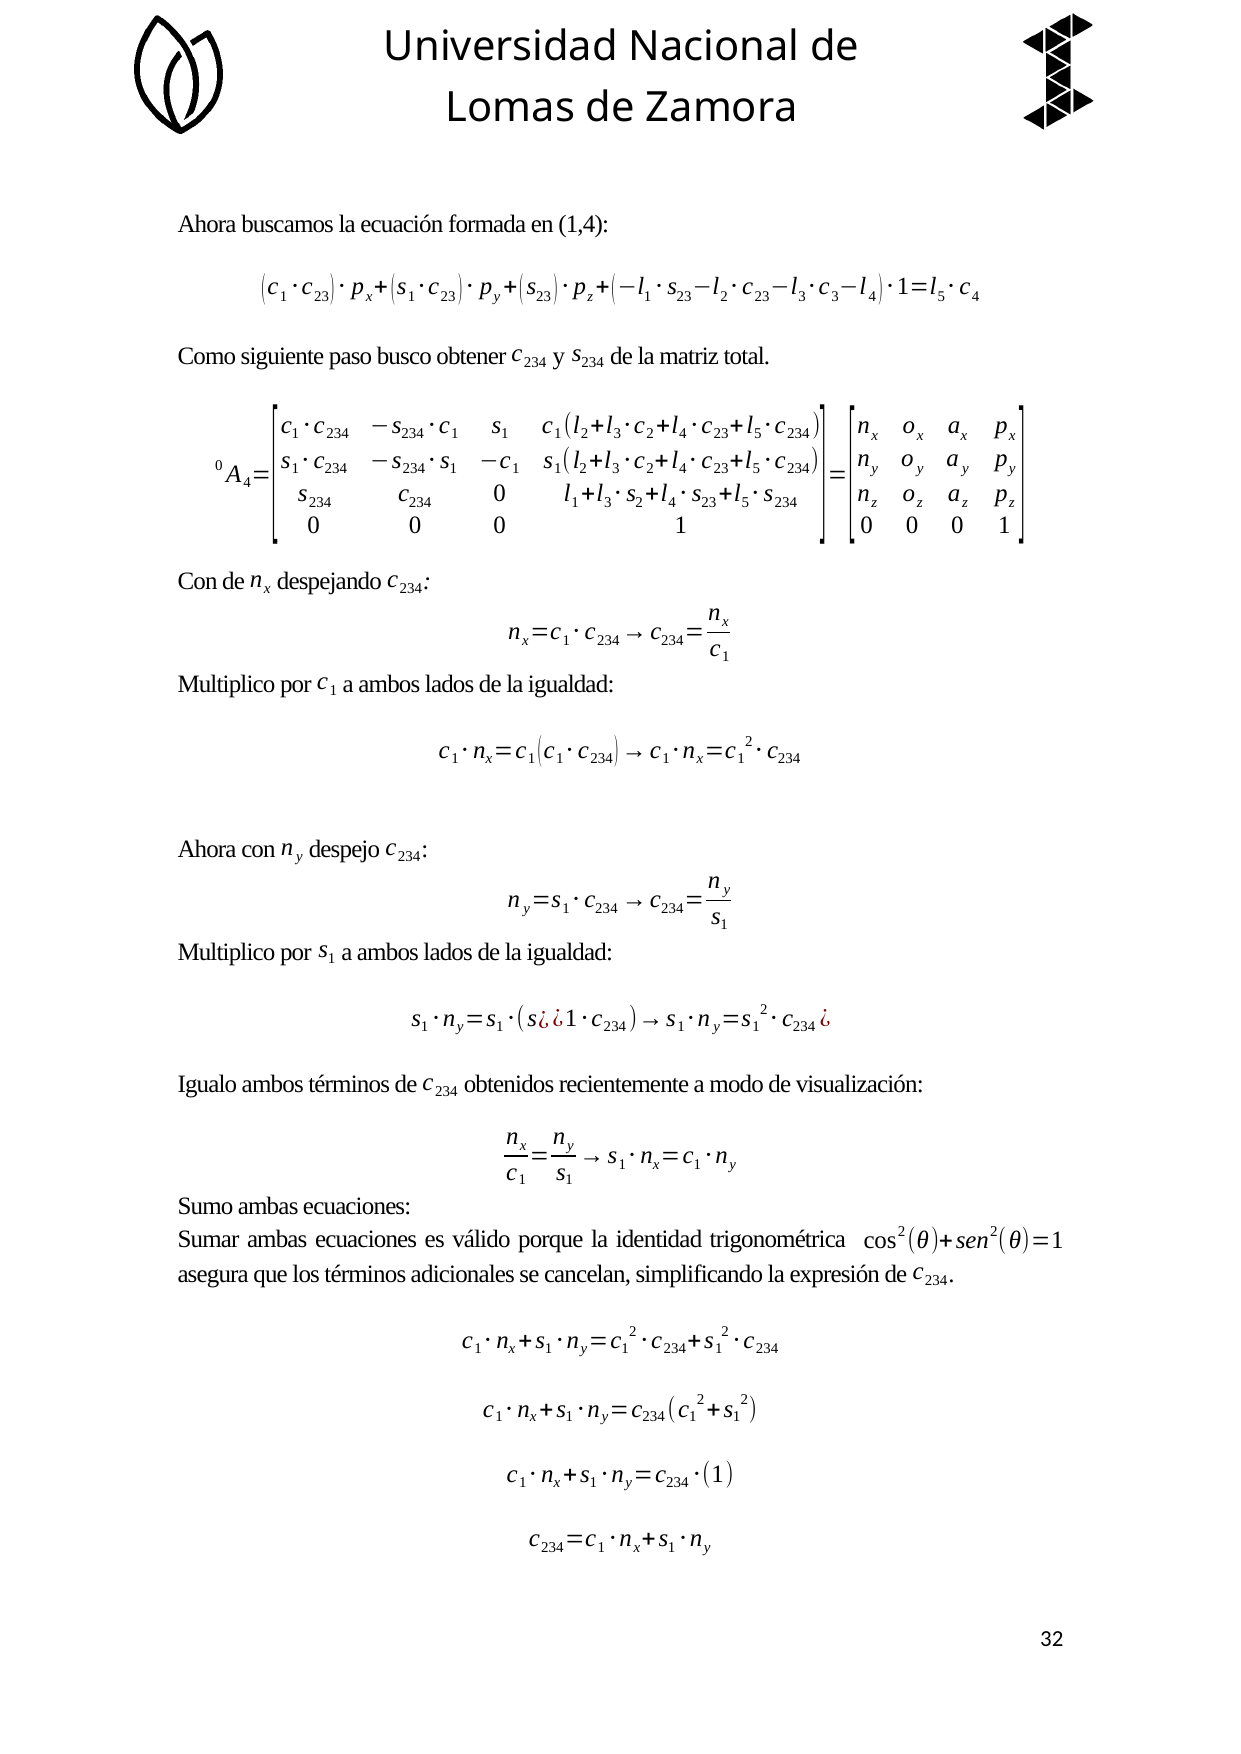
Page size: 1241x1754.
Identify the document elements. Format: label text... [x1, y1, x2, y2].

picture [1017, 3, 1102, 138]
text Multiplico por a ambos lados de la igualdad: [177, 667, 1063, 699]
text Con de despejando : [177, 565, 1063, 597]
text Ahora con despejo : [177, 833, 1063, 864]
picture [131, 11, 225, 138]
text Como siguiente paso busco obtener y de la matriz total. [177, 339, 1063, 371]
text Sumo ambas ecuaciones: [177, 1191, 1063, 1220]
text Sumar ambas ecuaciones es válido porque la identidad trigonométrica asegura que los términos adicionales se cancelan, simplificando la expresión de ​. [177, 1222, 1063, 1289]
text Multiplico por a ambos lados de la igualdad: [177, 935, 1063, 967]
text Ahora buscamos la ecuación formada en (1,4): [177, 209, 1063, 238]
text Igualo ambos términos de obtenidos recientemente a modo de visualización: [177, 1068, 1063, 1100]
